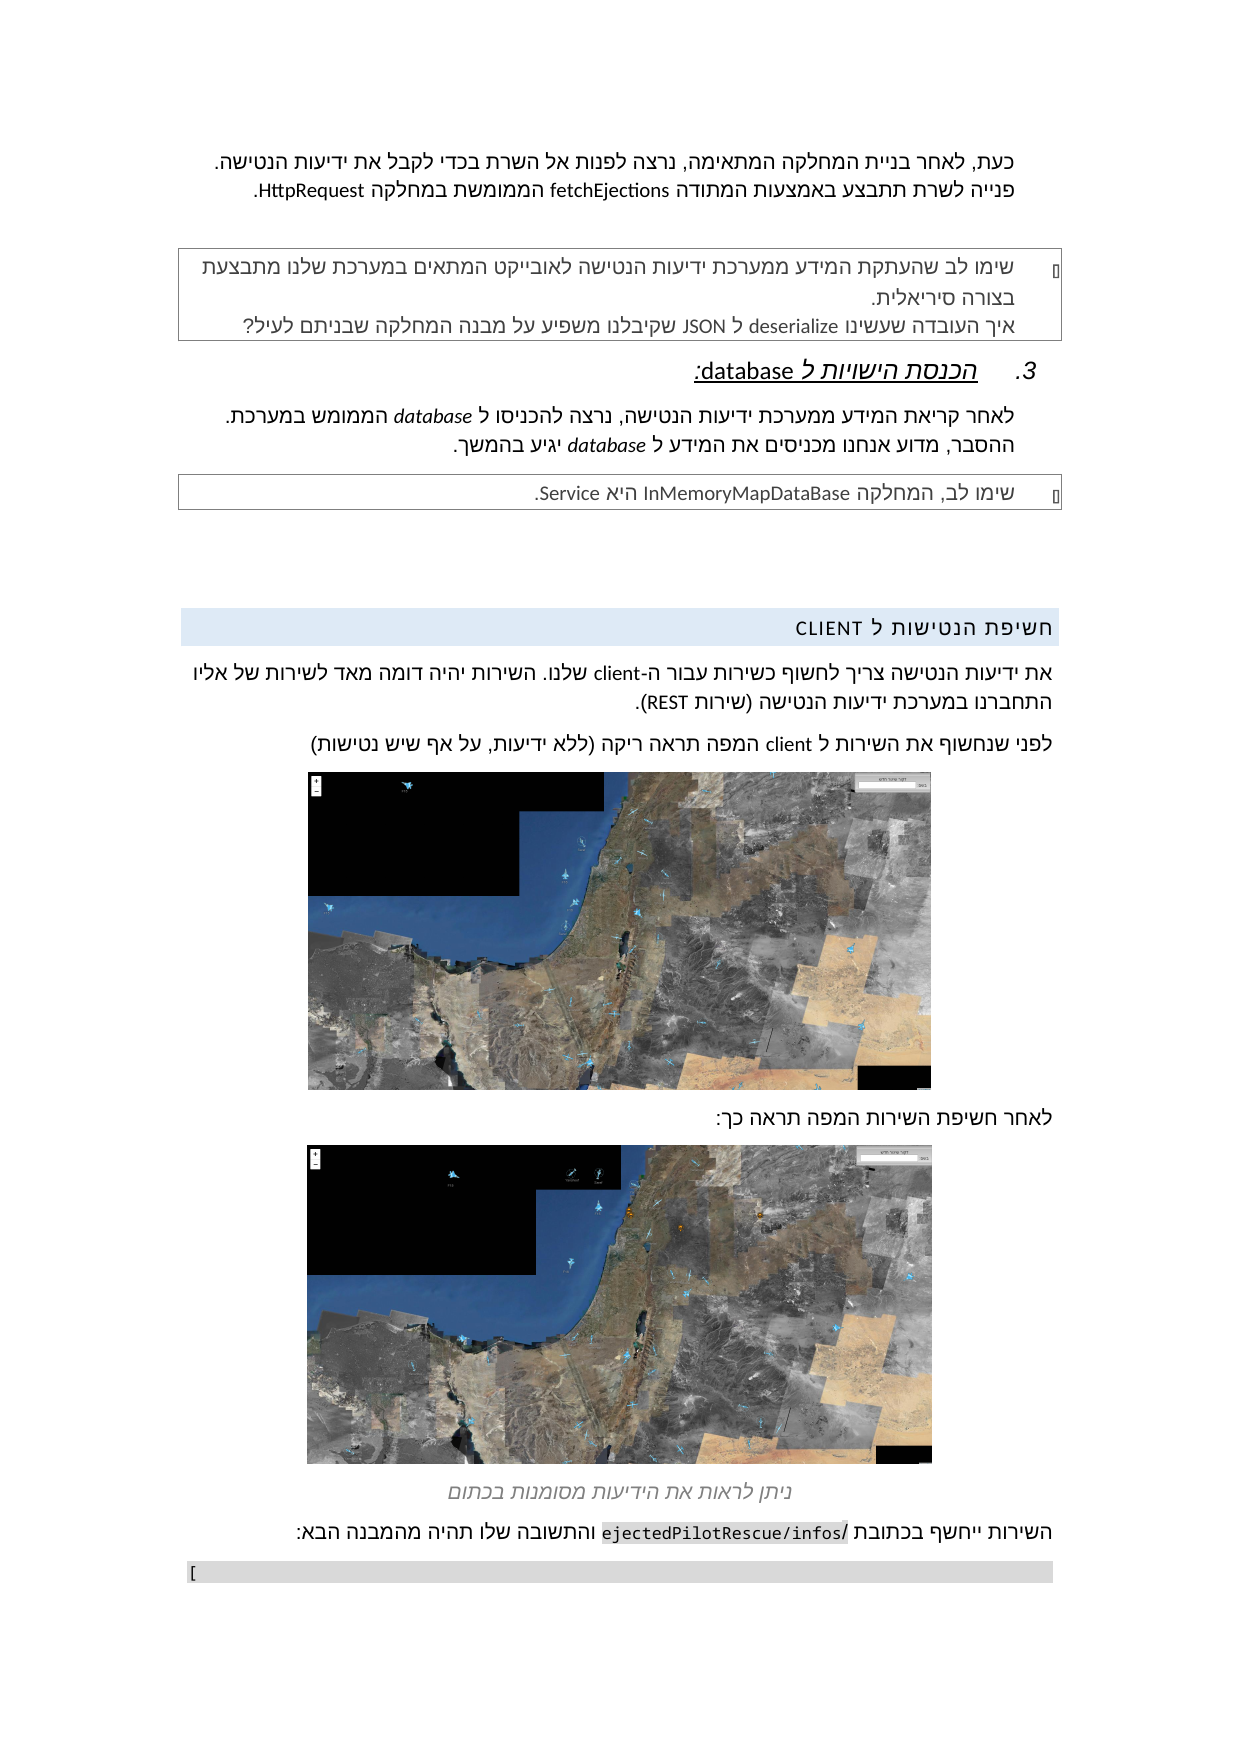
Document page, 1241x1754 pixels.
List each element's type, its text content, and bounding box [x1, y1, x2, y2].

text כעת, לאחר בניית המחלקה המתאימה, נרצה לפנות אל השרת בכדי לקבל את ידיעות הנטישה. פנייה לשרת תתבצע באמצעות המתודה fetchEjections הממומשת במחלקה HttpRequest. [187, 150, 1015, 232]
text [ [187, 1561, 1053, 1583]
text ניתן לראות את הידיעות מסומנות בכתום [187, 1480, 1053, 1504]
text לאחר חשיפת השירות המפה תראה כך: [187, 1106, 1053, 1130]
text שימו לב, המחלקה InMemoryMapDataBase היא Service. [179, 475, 1061, 509]
text השירות ייחשף בכתובת /ejectedPilotRescue/infos והתשובה שלו תהיה מהמבנה הבא: [187, 1520, 842, 1544]
subtitle חשיפת הנטישות ל Client [188, 615, 1053, 640]
text שימו לב שהעתקת המידע ממערכת ידיעות הנטישה לאובייקט המתאים במערכת שלנו מתבצעת בצורה סיריאלית. איך העובדה שעשינו deserialize ל JSON שקיבלנו משפיע על מבנה המחלקה שבניתם לעיל? [179, 249, 1061, 340]
text את ידיעות הנטישה צריך לחשוף כשירות עבור ה-client שלנו. השירות יהיה דומה מאד לשירות של אליו התחברנו במערכת ידיעות הנטישה (שירות REST). [187, 661, 1053, 715]
list הכנסת הישויות ל database: [187, 356, 1015, 386]
text השירות ייחשף בכתובת /ejectedPilotRescue/infos והתשובה שלו תהיה מהמבנה הבא: [848, 1520, 1053, 1544]
text לפני שנחשוף את השירות ל client המפה תראה ריקה (ללא ידיעות, על אף שיש נטישות) [187, 731, 1053, 757]
text לאחר קריאת המידע ממערכת ידיעות הנטישה, נרצה להכניסו ל database הממומש במערכת. ההסבר, מדוע אנחנו מכניסים את המידע ל database יגיע בהמשך. [187, 403, 1015, 457]
picture [307, 1145, 932, 1464]
picture [308, 772, 931, 1090]
